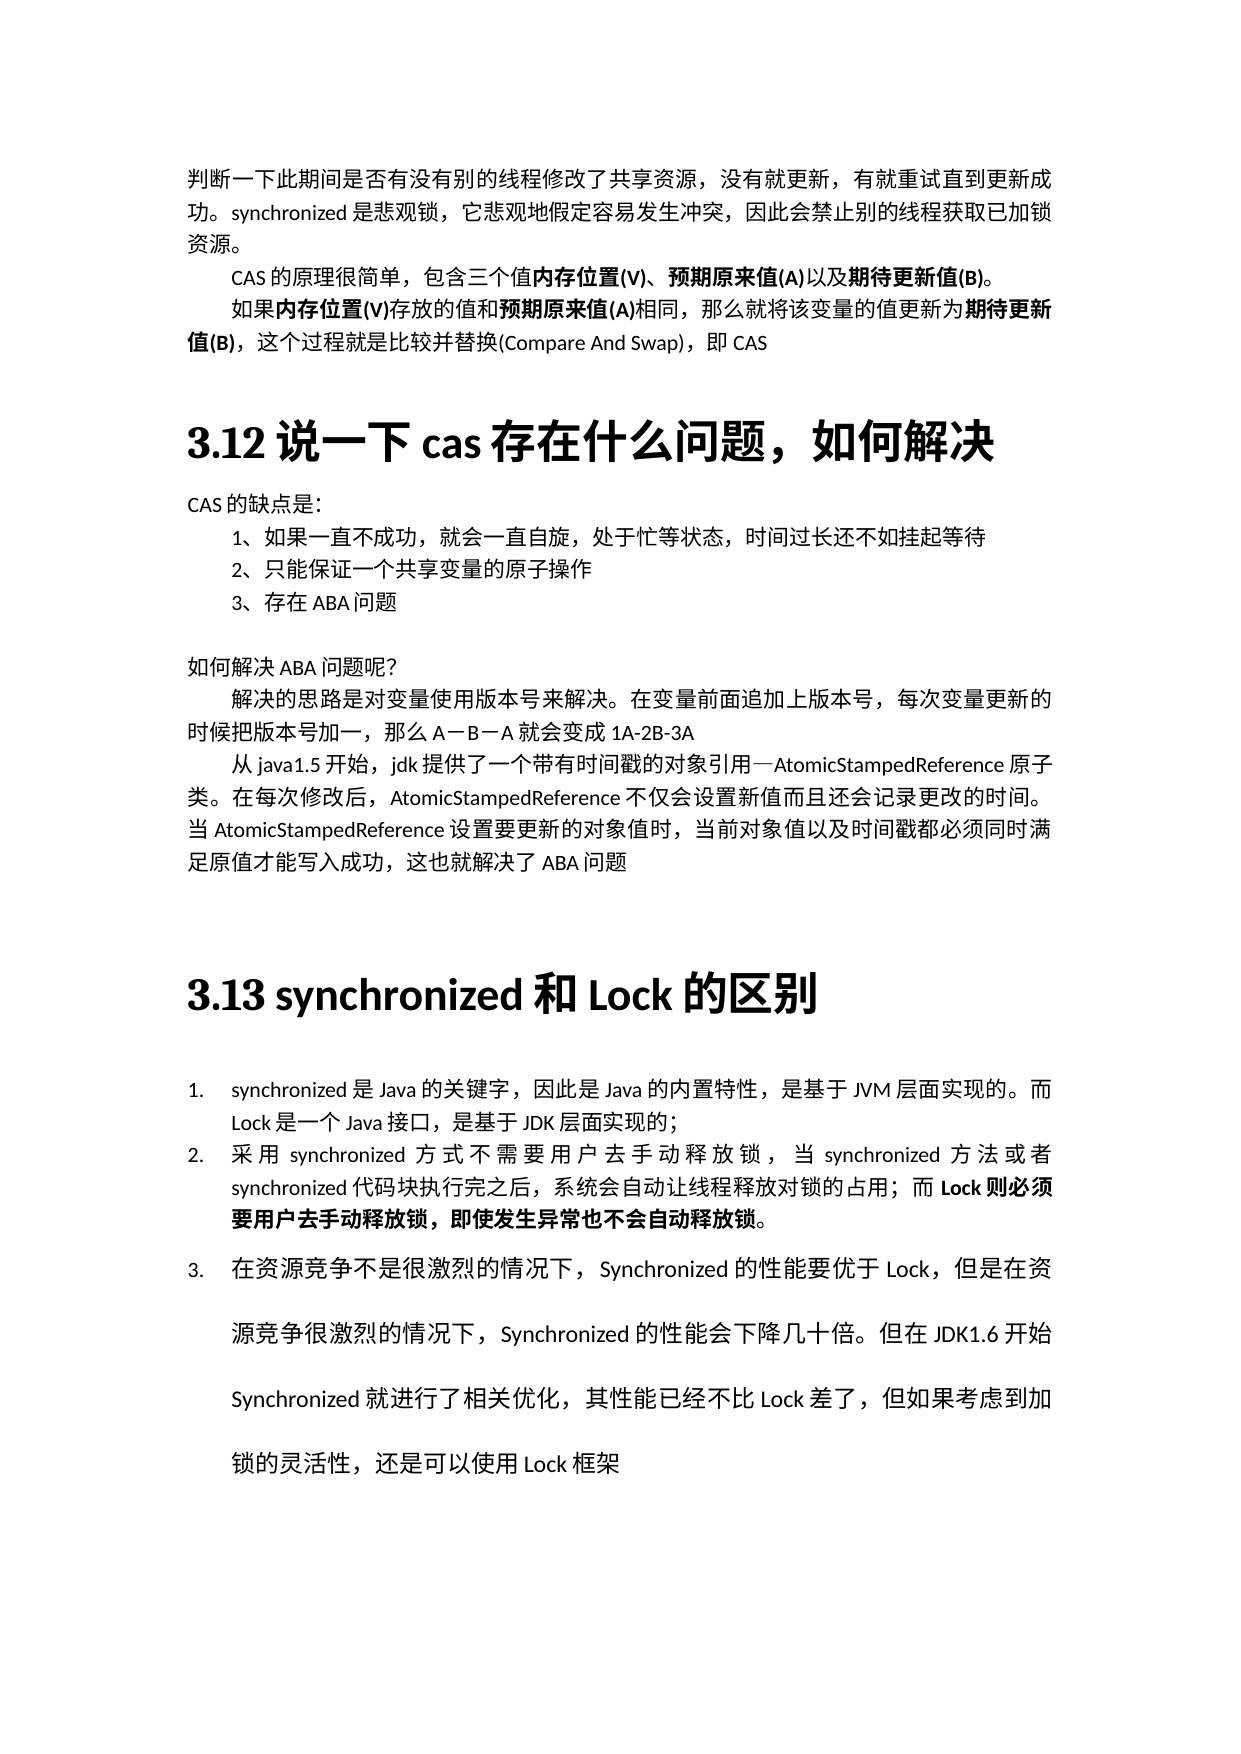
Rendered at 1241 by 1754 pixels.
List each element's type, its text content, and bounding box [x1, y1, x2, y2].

list synchronized是Java的关键字，因此是Java的内置特性，是基于JVM层面实现的。而Lock是一个Java接口，是基于JDK层面实现的； [187, 1072, 1053, 1137]
text 1、如果一直不成功，就会一直自旋，处于忙等状态，时间过长还不如挂起等待 [187, 519, 1053, 552]
text 解决的思路是对变量使用版本号来解决。在变量前面追加上版本号，每次变量更新的时候把版本号加一，那么A－B－A 就会变成1A-2B-3A [187, 682, 1053, 747]
list 采用synchronized方式不需要用户去手动释放锁，当synchronized方法或者synchronized代码块执行完之后，系统会自动让线程释放对锁的占用；而 Lock则必须要用户去手动释放锁，即使发生异常也不会自动释放锁。 [187, 1137, 1053, 1234]
text 如果内存位置(V)存放的值和预期原来值(A)相同，那么就将该变量的值更新为期待更新值(B)，这个过程就是比较并替换(Compare And Swap)，即CAS [187, 292, 1053, 357]
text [187, 162, 1053, 259]
text CAS的缺点是： [187, 487, 1053, 519]
text 2、只能保证一个共享变量的原子操作 [187, 552, 1053, 584]
text 从java1.5开始，jdk提供了一个带有时间戳的对象引用—AtomicStampedReference原子类。在每次修改后，AtomicStampedReference不仅会设置新值而且还会记录更改的时间。当AtomicStampedReference设置要更新的对象值时，当前对象值以及时间戳都必须同时满足原值才能写入成功，这也就解决了ABA问题 [187, 747, 1053, 877]
text 如何解决ABA问题呢？ [187, 649, 1053, 682]
text 3、存在ABA问题 [187, 584, 1053, 617]
text synchronized和Lock的区别 [187, 942, 1053, 1039]
text CAS的原理很简单，包含三个值内存位置(V)、预期原来值(A)以及期待更新值(B)。 [187, 259, 1053, 292]
list 在资源竞争不是很激烈的情况下，Synchronized的性能要优于Lock，但是在资源竞争很激烈的情况下，Synchronized的性能会下降几十倍。但在JDK1.6开始，Synchronized就进行了相关优化，其性能已经不比Lock差了，但如果考虑到加锁的灵活性，还是可以使用Lock框架 [187, 1234, 1053, 1494]
text 说一下cas存在什么问题，如何解决 [187, 389, 1053, 487]
